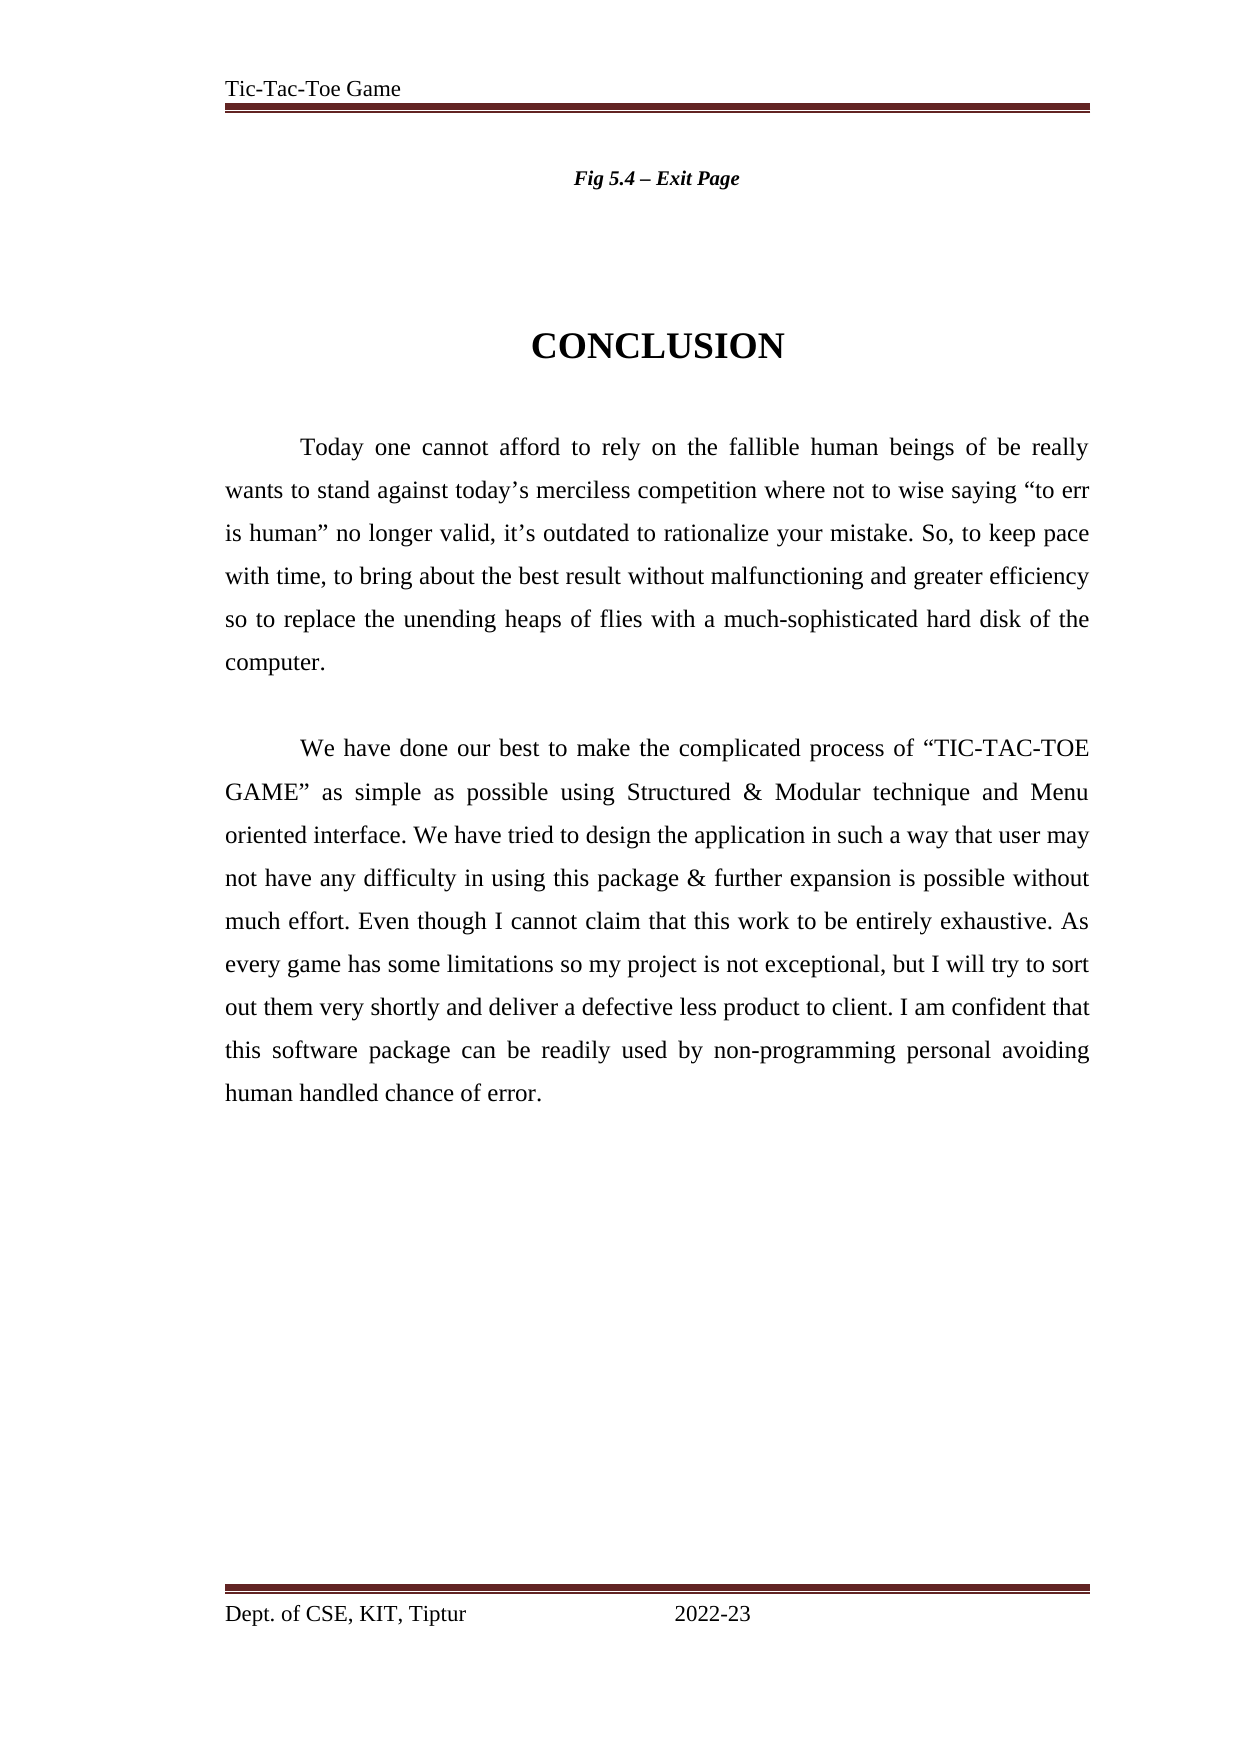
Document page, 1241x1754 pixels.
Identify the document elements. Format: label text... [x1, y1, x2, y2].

text We have done our best to make the complicated process of “TIC-TAC-TOE GAME” as simple as possible using Structured & Modular technique and Menu oriented interface. We have tried to design the application in such a way that user may not have any difficulty in using this package & further expansion is possible without much effort. Even though I cannot claim that this work to be entirely exhaustive. As every game has some limitations so my project is not exceptional, but I will try to sort out them very shortly and deliver a defective less product to client. I am confident that this software package can be readily used by non-programming personal avoiding human handled chance of error. [225, 733, 1090, 1107]
text CONCLUSION [225, 324, 1090, 367]
text Today one cannot afford to rely on the fallible human beings of be really wants to stand against today’s merciless competition where not to wise saying “to err is human” no longer valid, it’s outdated to rationalize your mistake. So, to keep pace with time, to bring about the best result without malfunctioning and greater efficiency so to replace the unending heaps of flies with a much-sophisticated hard disk of the computer. [225, 432, 1090, 676]
text Fig 5.4 – Exit Page [225, 166, 1090, 189]
